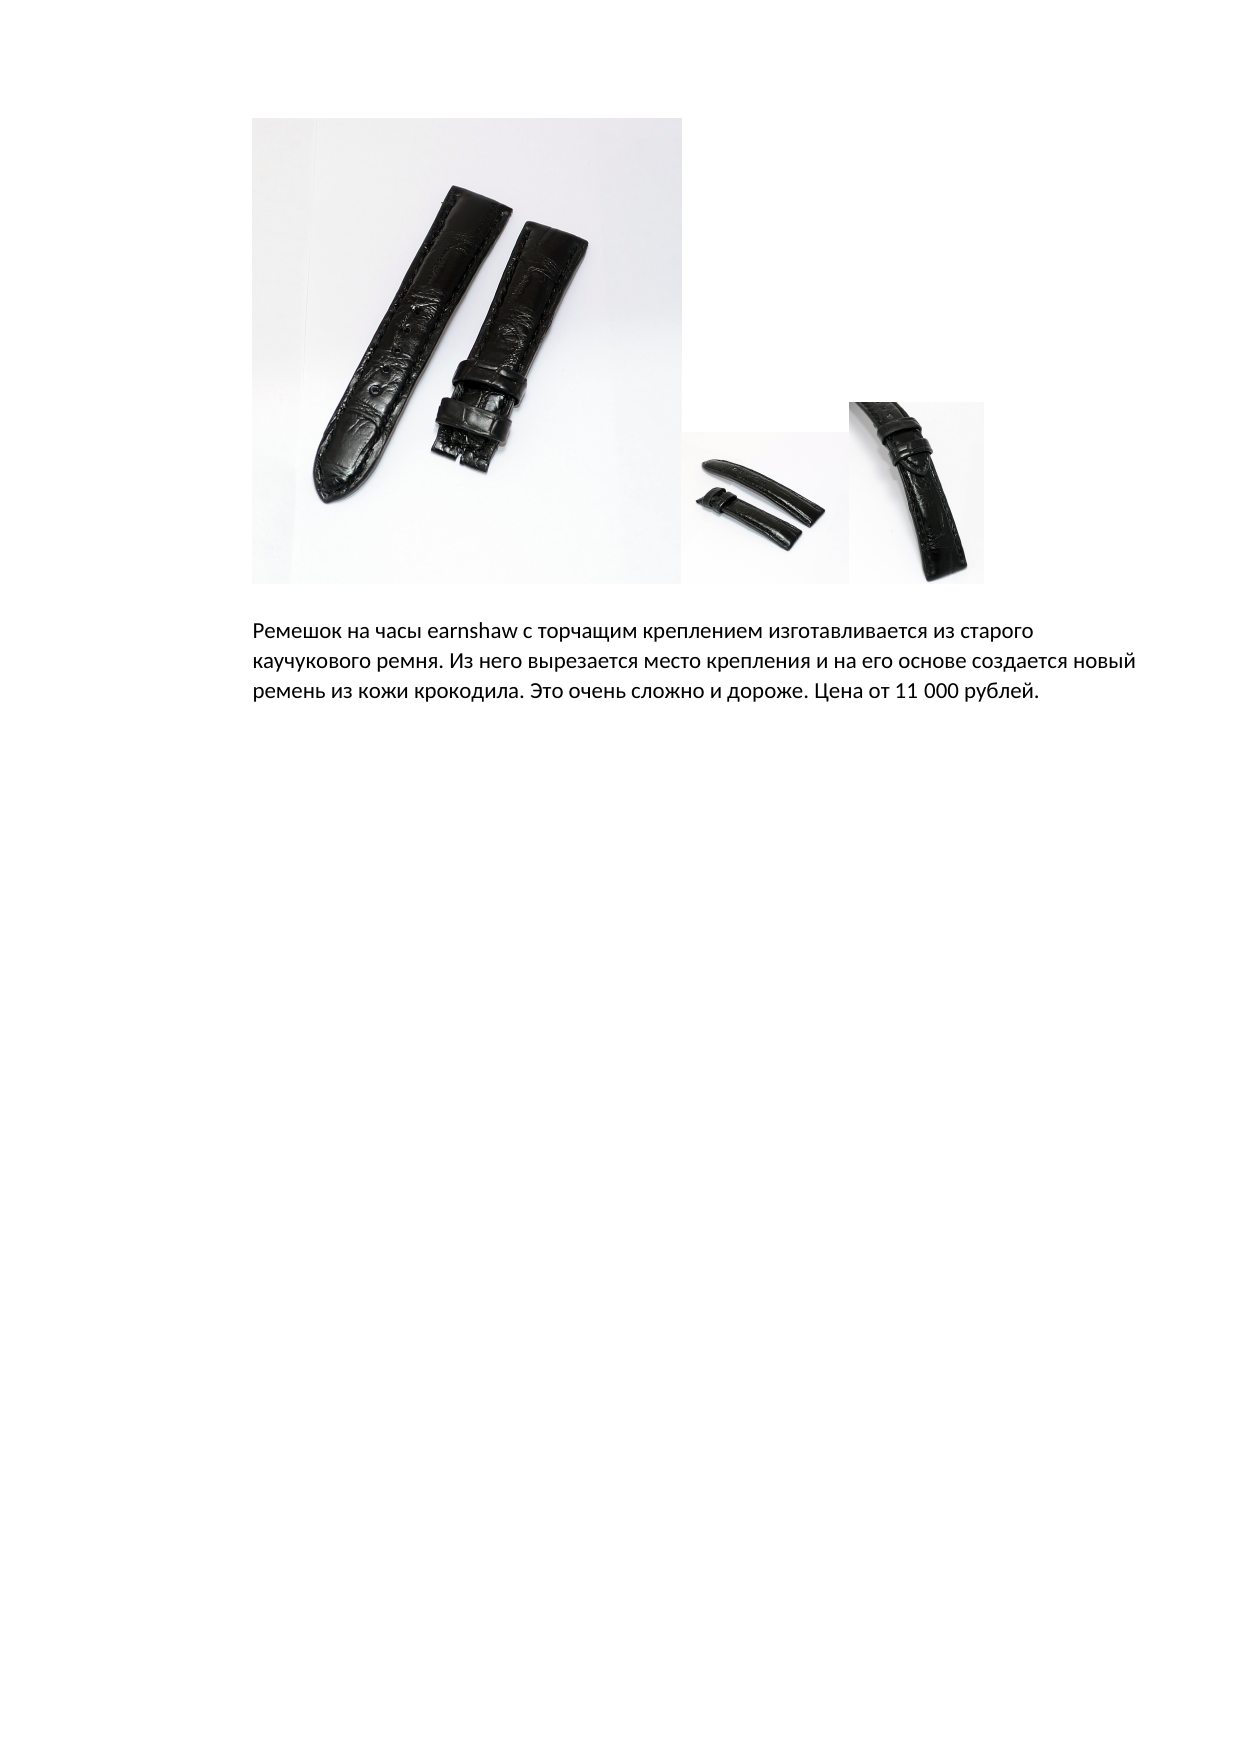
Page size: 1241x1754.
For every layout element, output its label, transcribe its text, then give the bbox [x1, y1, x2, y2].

list Ремешок на часы earnshaw с торчащим креплением изготавливается из старого каучукового ремня. Из него вырезается место крепления и на его основе создается новый ремень из кожи крокодила. Это очень сложно и дороже. Цена от 11 000 рублей. [252, 616, 1152, 705]
picture [252, 118, 984, 584]
